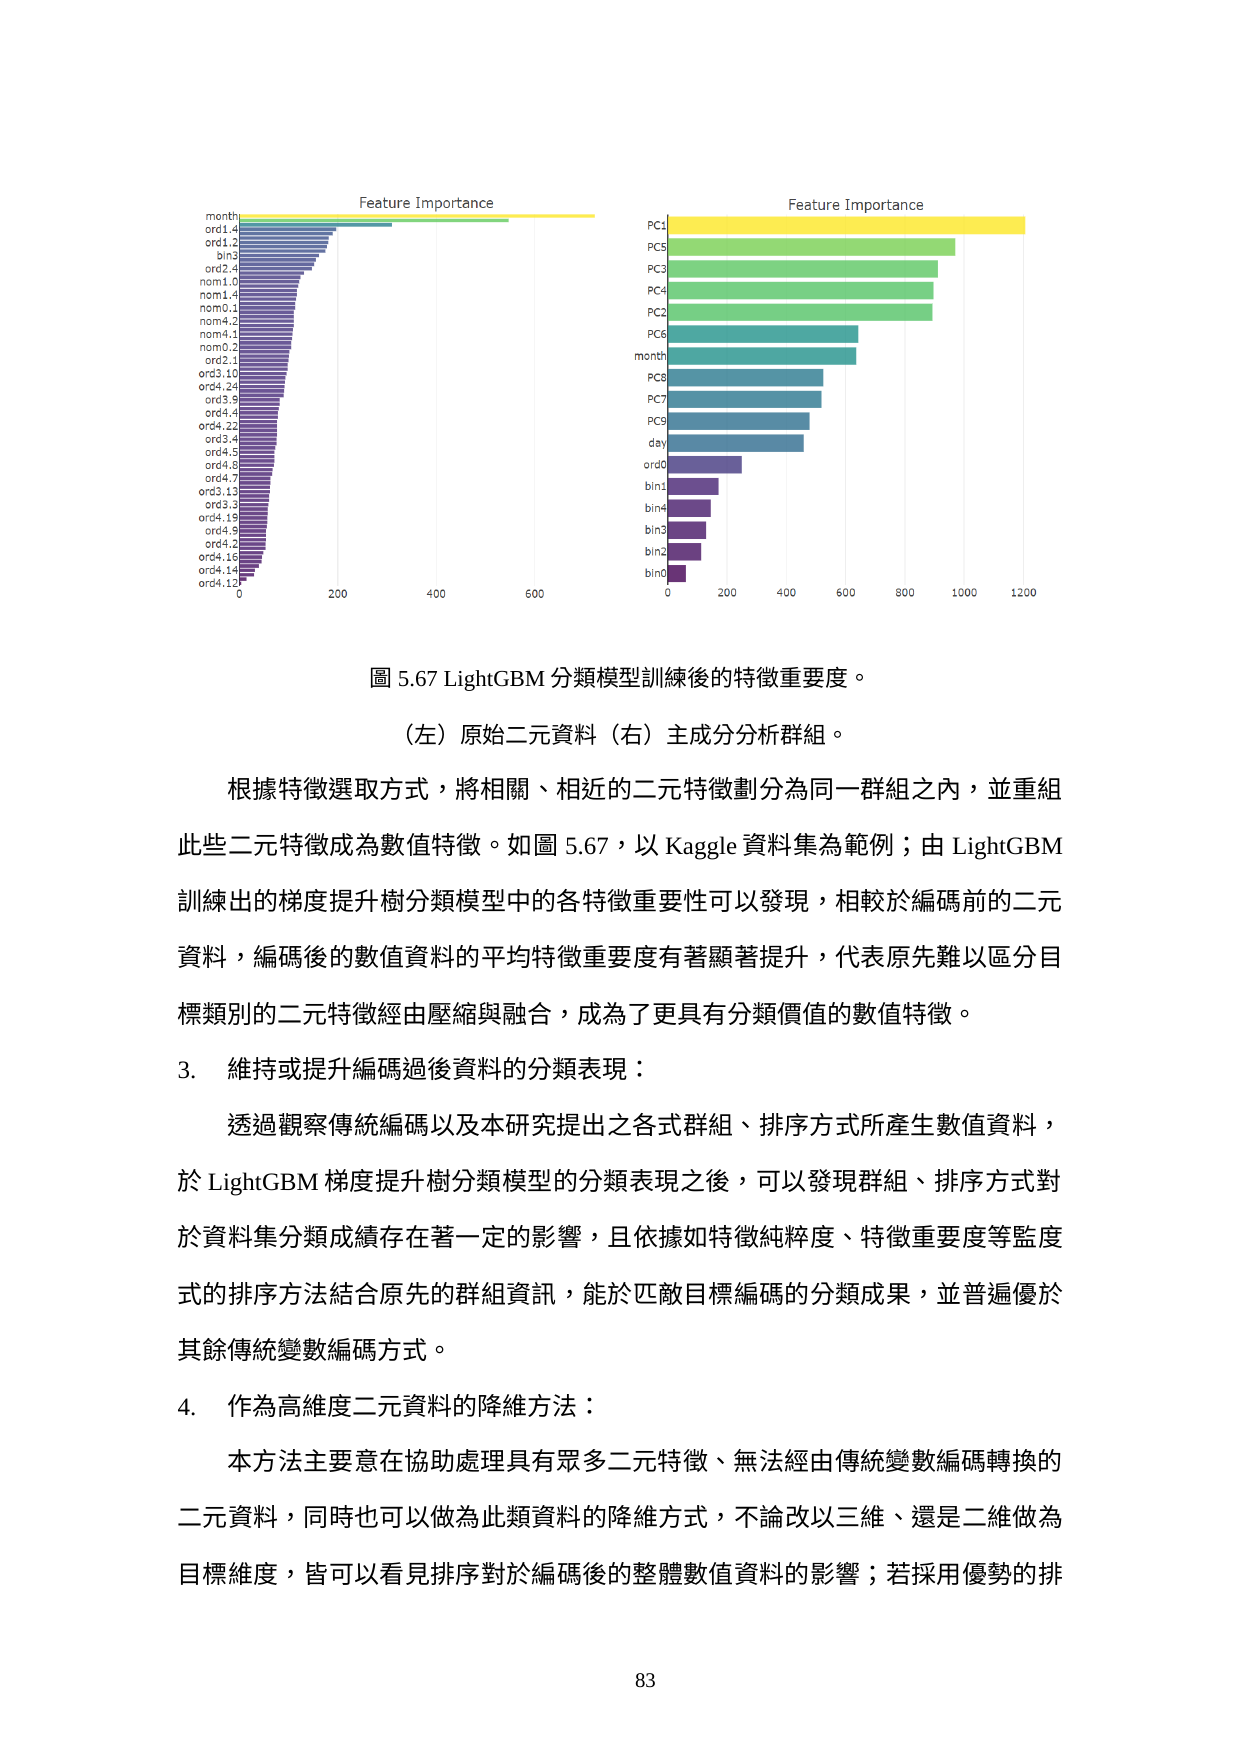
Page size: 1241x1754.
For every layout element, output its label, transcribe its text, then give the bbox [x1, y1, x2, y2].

table_header [620, 194, 1062, 658]
text 透過觀察傳統編碼以及本研究提出之各式群組、排序方式所產生數值資料，於LightGBM梯度提升樹分類模型的分類表現之後，可以發現群組、排序方式對於資料集分類成績存在著一定的影響，且依據如特徵純粹度、特徵重要度等監度式的排序方法結合原先的群組資訊，能於匹敵目標編碼的分類成果，並普遍優於其餘傳統變數編碼方式。 [177, 1105, 1063, 1367]
picture [191, 193, 605, 608]
list 維持或提升編碼過後資料的分類表現： [177, 1049, 1063, 1087]
picture [634, 193, 1048, 608]
list 作為高維度二元資料的降維方法： [177, 1385, 1063, 1423]
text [177, 1441, 1063, 1591]
table_header [177, 194, 619, 658]
